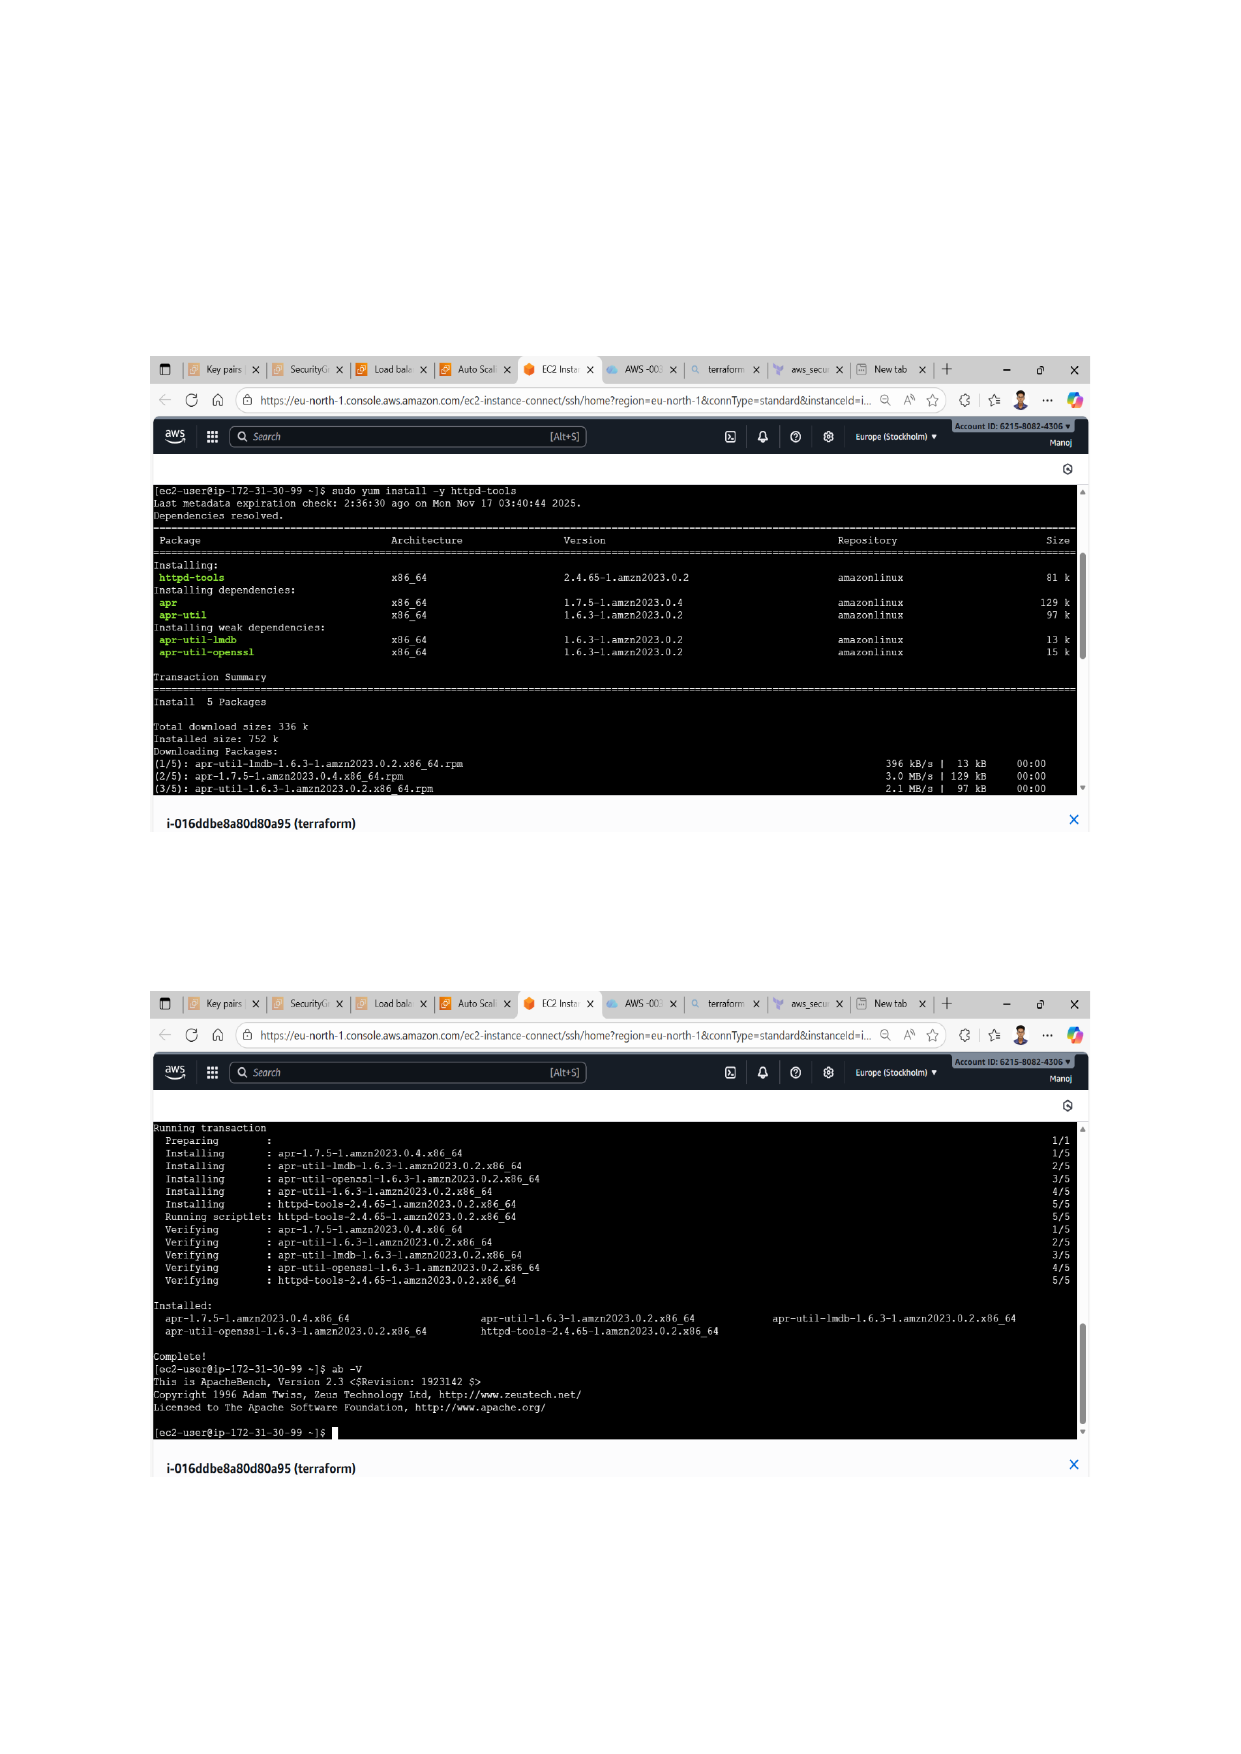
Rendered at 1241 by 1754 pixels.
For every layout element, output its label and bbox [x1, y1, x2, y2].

picture [150, 356, 1091, 832]
picture [150, 991, 1091, 1477]
